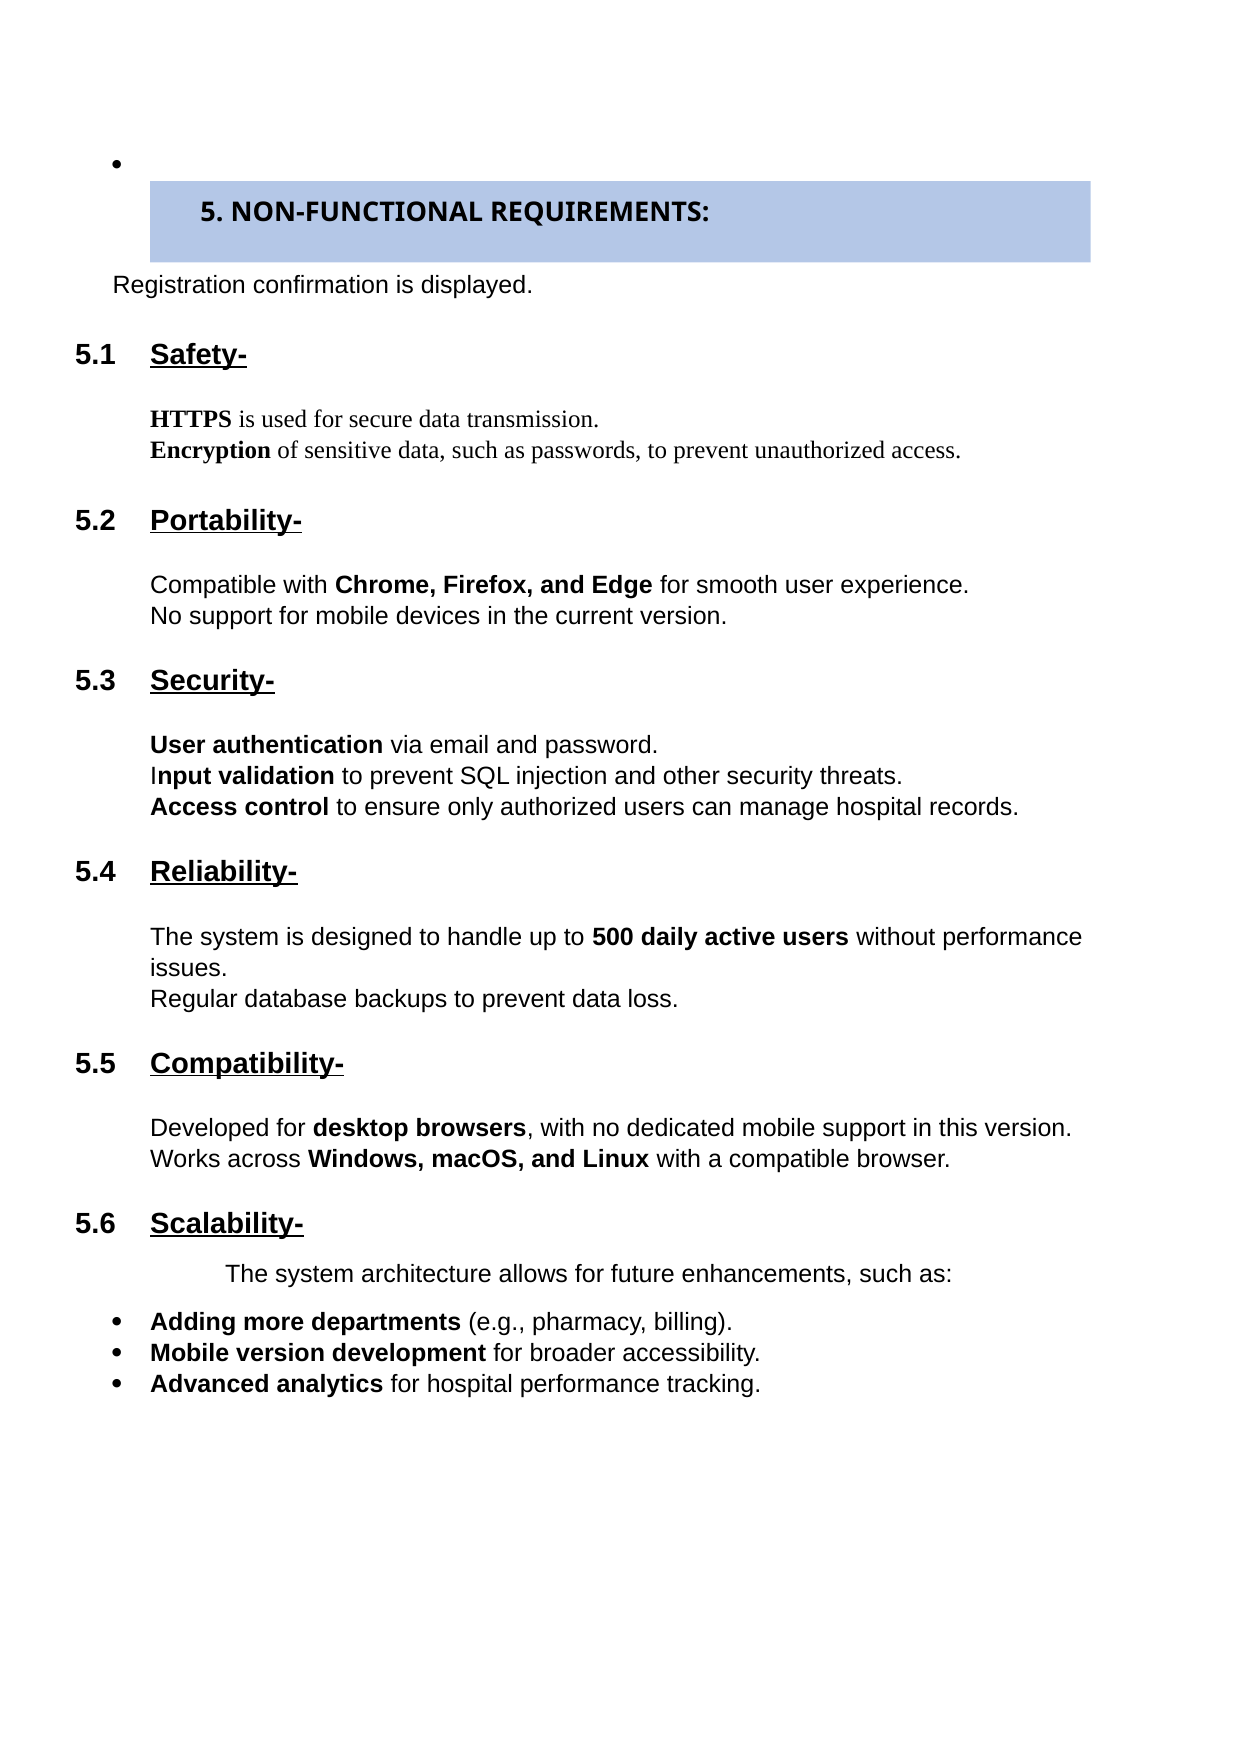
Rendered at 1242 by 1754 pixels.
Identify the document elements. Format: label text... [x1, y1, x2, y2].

list Encryption of sensitive data, such as passwords, to prevent unauthorized access. [150, 435, 1092, 464]
list Developed for desktop browsers, with no dedicated mobile support in this version. [150, 1113, 1092, 1142]
list The system is designed to handle up to 500 daily active users without performance issues. [150, 921, 1092, 981]
list Works across Windows, macOS, and Linux with a compatible browser. [150, 1144, 1092, 1173]
list User authentication via email and password. [150, 730, 1092, 759]
list Regular database backups to prevent data loss. [150, 983, 1092, 1012]
list Scalability- [75, 1206, 1092, 1239]
list Portability- [75, 503, 1092, 536]
list Registration confirmation is displayed. [112, 150, 1092, 299]
text The system architecture allows for future enhancements, such as: [150, 1259, 1092, 1287]
list Reliability- [75, 854, 1092, 888]
list HTTPS is used for secure data transmission. [150, 404, 1092, 433]
list Access control to ensure only authorized users can manage hospital records. [150, 792, 1092, 821]
list Compatible with Chrome, Firefox, and Edge for smooth user experience. [150, 570, 1092, 598]
list Safety- [75, 337, 1092, 371]
list Mobile version development for broader accessibility. [112, 1338, 1092, 1366]
list Adding more departments (e.g., pharmacy, billing). [112, 1306, 1092, 1335]
list No support for mobile devices in the current version. [150, 601, 1092, 629]
list Input validation to prevent SQL injection and other security threats. [150, 761, 1092, 790]
list Advanced analytics for hospital performance tracking. [112, 1369, 1092, 1398]
list Security- [75, 663, 1092, 696]
list Compatibility- [75, 1046, 1092, 1079]
